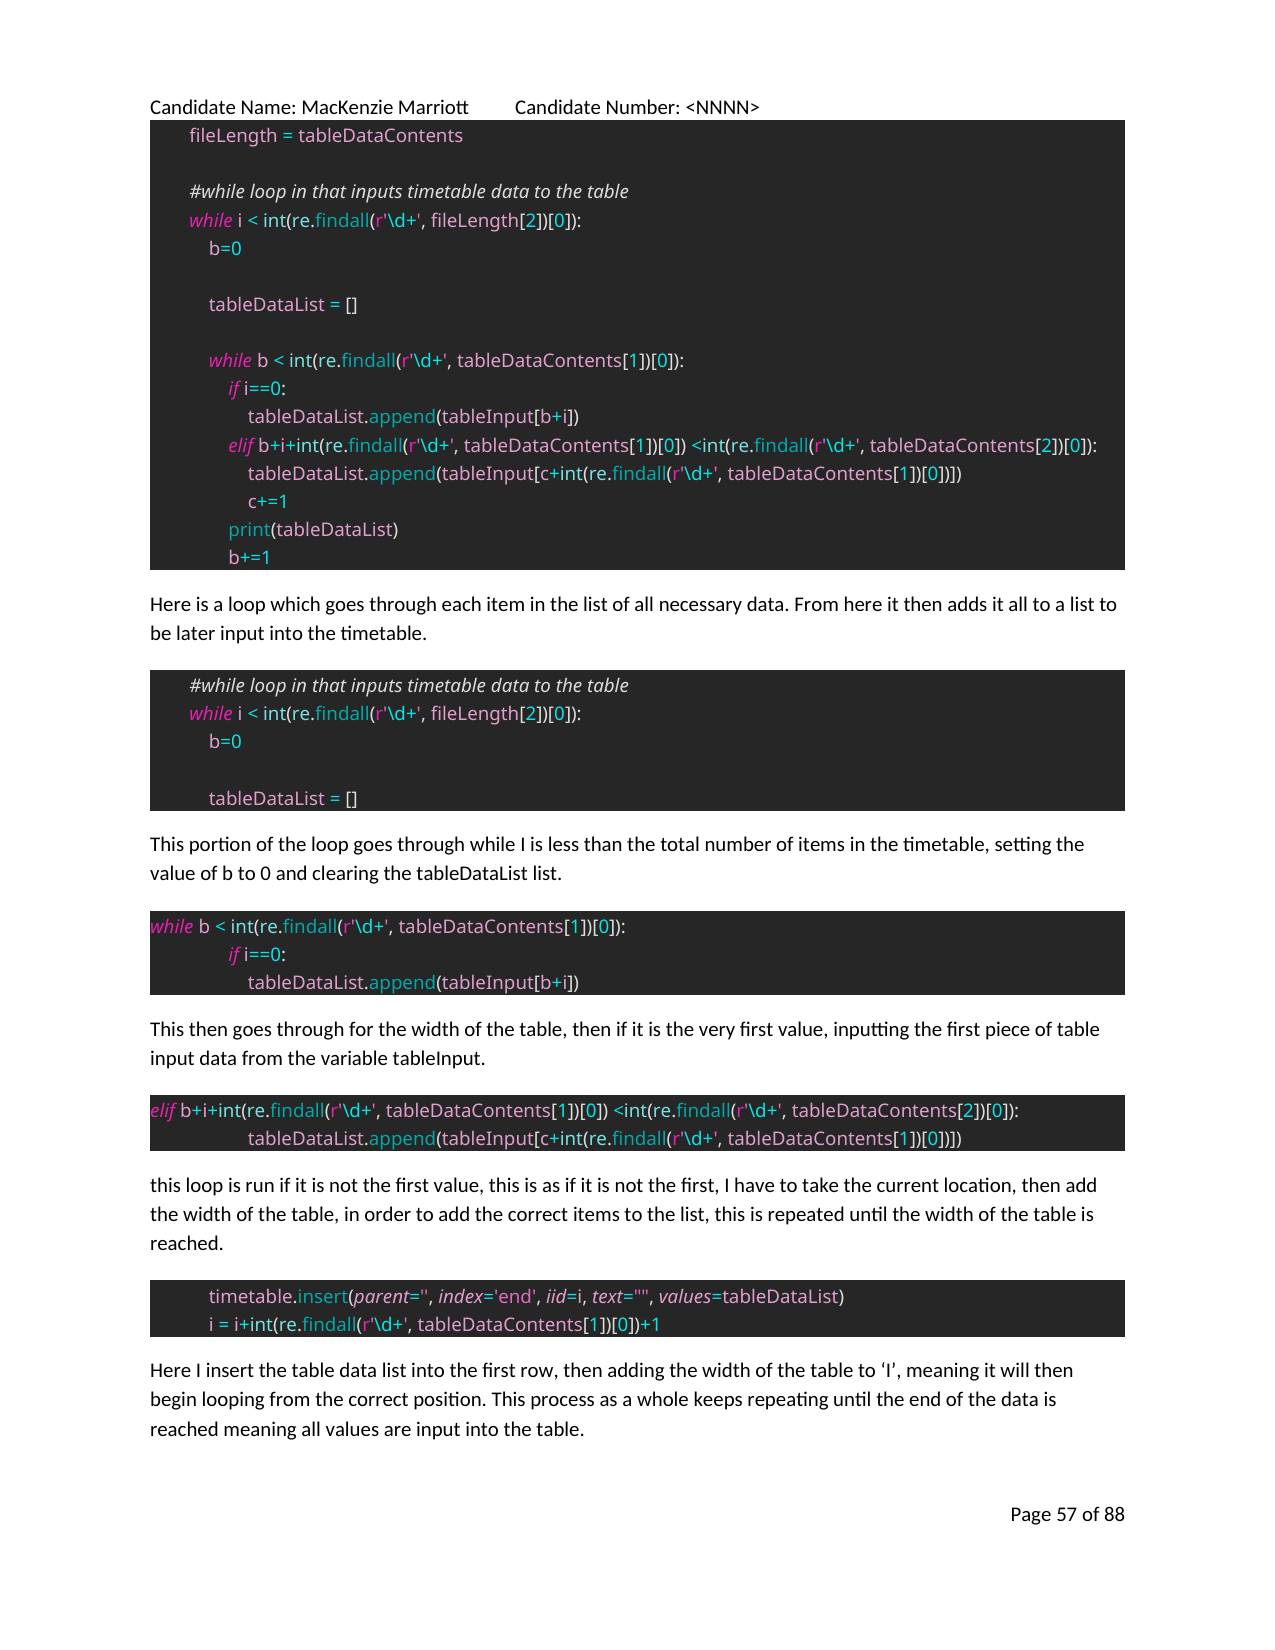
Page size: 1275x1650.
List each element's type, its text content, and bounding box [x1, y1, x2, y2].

text #while loop in that inputs timetable data to the table [150, 670, 1125, 698]
text tableDataList.append(tableInput[c+int(re.findall(r'\d+', tableDataContents[1])[0])]) [150, 1123, 1125, 1151]
text b+=1 [150, 542, 1125, 570]
text This portion of the loop goes through while I is less than the total number of items in the timetable, setting the value of b to 0 and clearing the tableDataList list. [150, 831, 1125, 886]
text tableDataList = [] [150, 782, 1125, 811]
text tableDataList = [] [150, 289, 1125, 317]
text tableDataList.append(tableInput[b+i]) [150, 401, 1125, 429]
text c+=1 [150, 486, 1125, 514]
text print(tableDataList) [150, 514, 1125, 542]
text this loop is run if it is not the first value, this is as if it is not the first, I have to take the current location, then add the width of the table, in order to add the correct items to the list, this is repeated until the width of the table is reached. [150, 1172, 1125, 1256]
text b=0 [150, 726, 1125, 754]
text while i < int(re.findall(r'\d+', fileLength[2])[0]): [150, 698, 1125, 726]
text Here I insert the table data list into the first row, then adding the width of the table to ‘I’, meaning it will then begin looping from the correct position. This process as a whole keeps repeating until the end of the data is reached meaning all values are input into the table. [150, 1357, 1125, 1441]
text tableDataList.append(tableInput[c+int(re.findall(r'\d+', tableDataContents[1])[0])]) [150, 457, 1125, 486]
text tableDataList.append(tableInput[b+i]) [150, 967, 1125, 995]
text fileLength = tableDataContents [150, 120, 1125, 148]
text while b < int(re.findall(r'\d+', tableDataContents[1])[0]): [150, 911, 1125, 939]
text elif b+i+int(re.findall(r'\d+', tableDataContents[1])[0]) <int(re.findall(r'\d+', tableDataContents[2])[0]): [150, 429, 1125, 457]
text elif b+i+int(re.findall(r'\d+', tableDataContents[1])[0]) <int(re.findall(r'\d+', tableDataContents[2])[0]): [150, 1095, 1125, 1123]
text This then goes through for the width of the table, then if it is the very first value, inputting the first piece of table input data from the variable tableInput. [150, 1016, 1125, 1070]
text while i < int(re.findall(r'\d+', fileLength[2])[0]): [150, 204, 1125, 232]
text i = i+int(re.findall(r'\d+', tableDataContents[1])[0])+1 [150, 1308, 1125, 1337]
text if i==0: [150, 373, 1125, 401]
text #while loop in that inputs timetable data to the table [150, 176, 1125, 204]
text Here is a loop which goes through each item in the list of all necessary data. From here it then adds it all to a list to be later input into the timetable. [150, 591, 1125, 645]
text while b < int(re.findall(r'\d+', tableDataContents[1])[0]): [150, 345, 1125, 373]
text if i==0: [150, 939, 1125, 967]
text b=0 [150, 232, 1125, 261]
text timetable.insert(parent='', index='end', iid=i, text="", values=tableDataList) [150, 1280, 1125, 1308]
